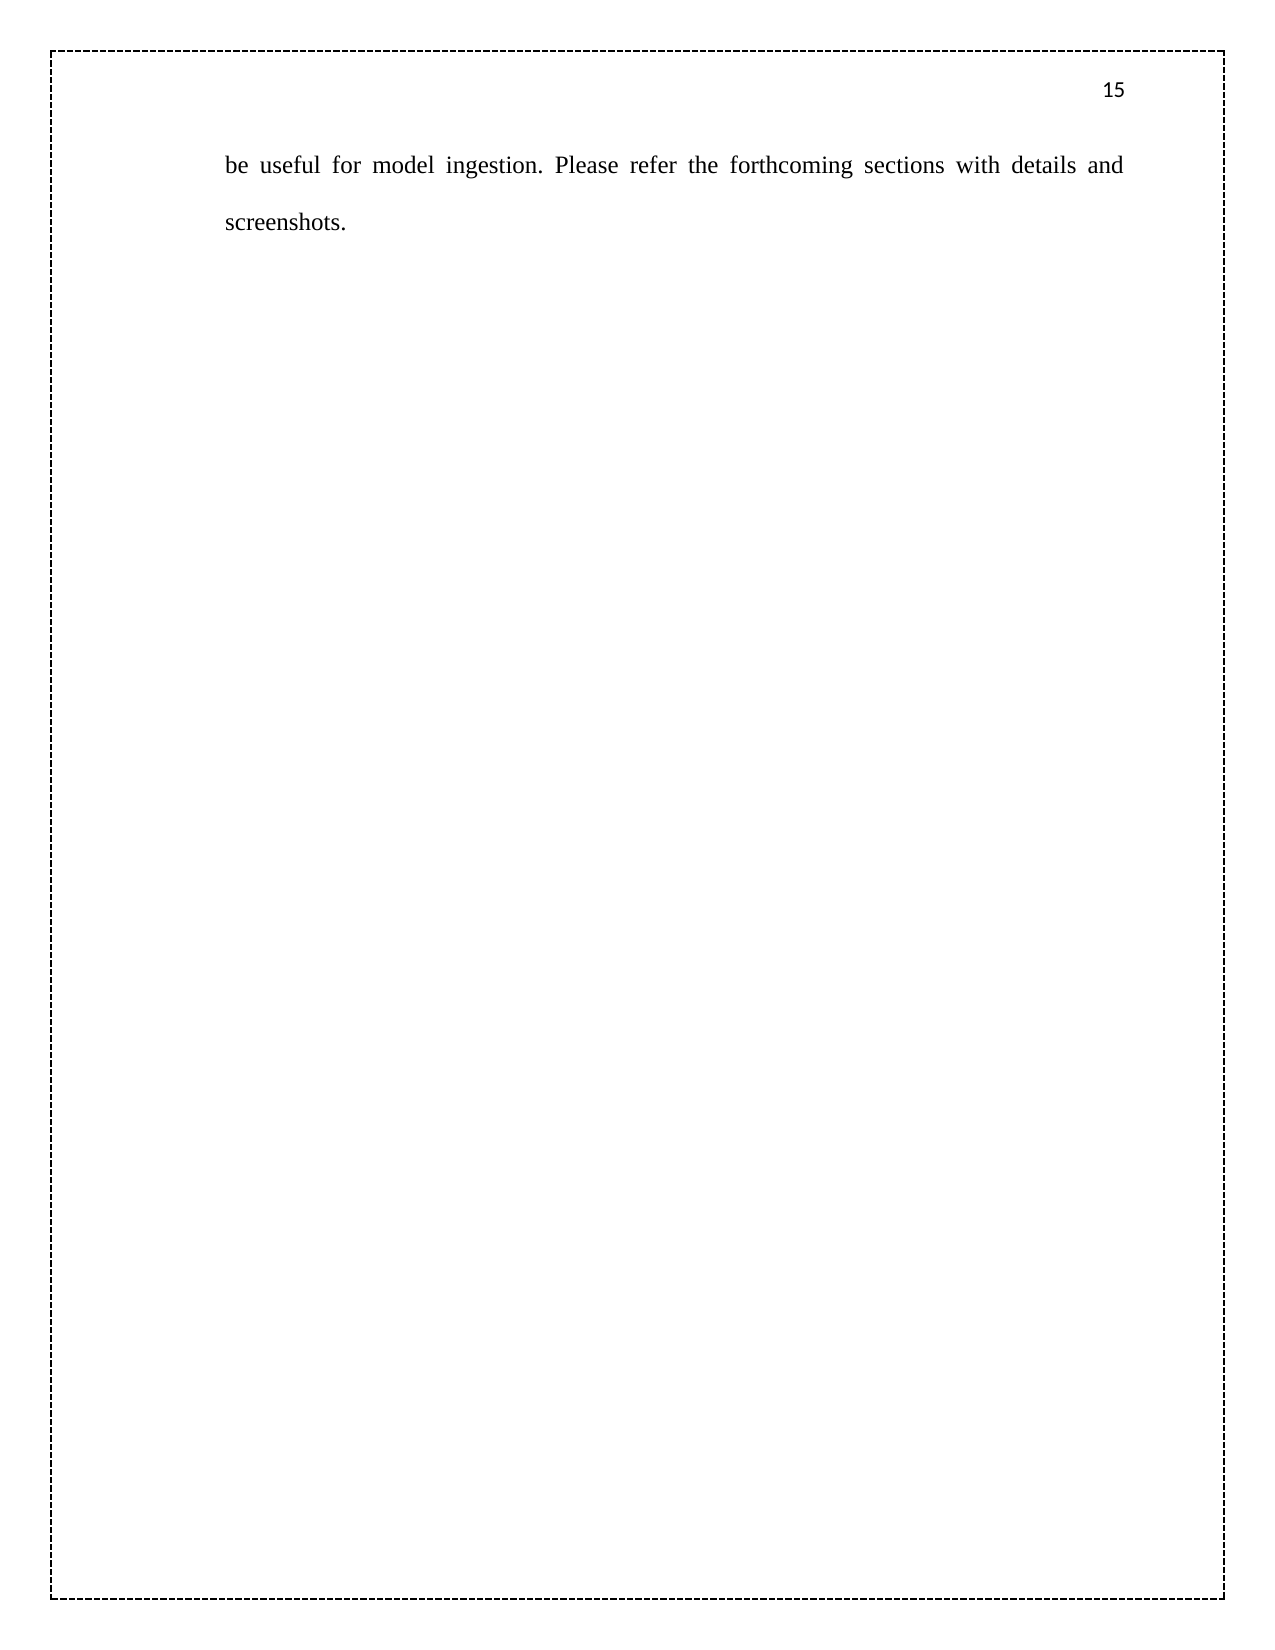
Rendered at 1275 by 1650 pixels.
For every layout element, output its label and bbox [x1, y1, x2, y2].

list [187, 150, 1125, 236]
